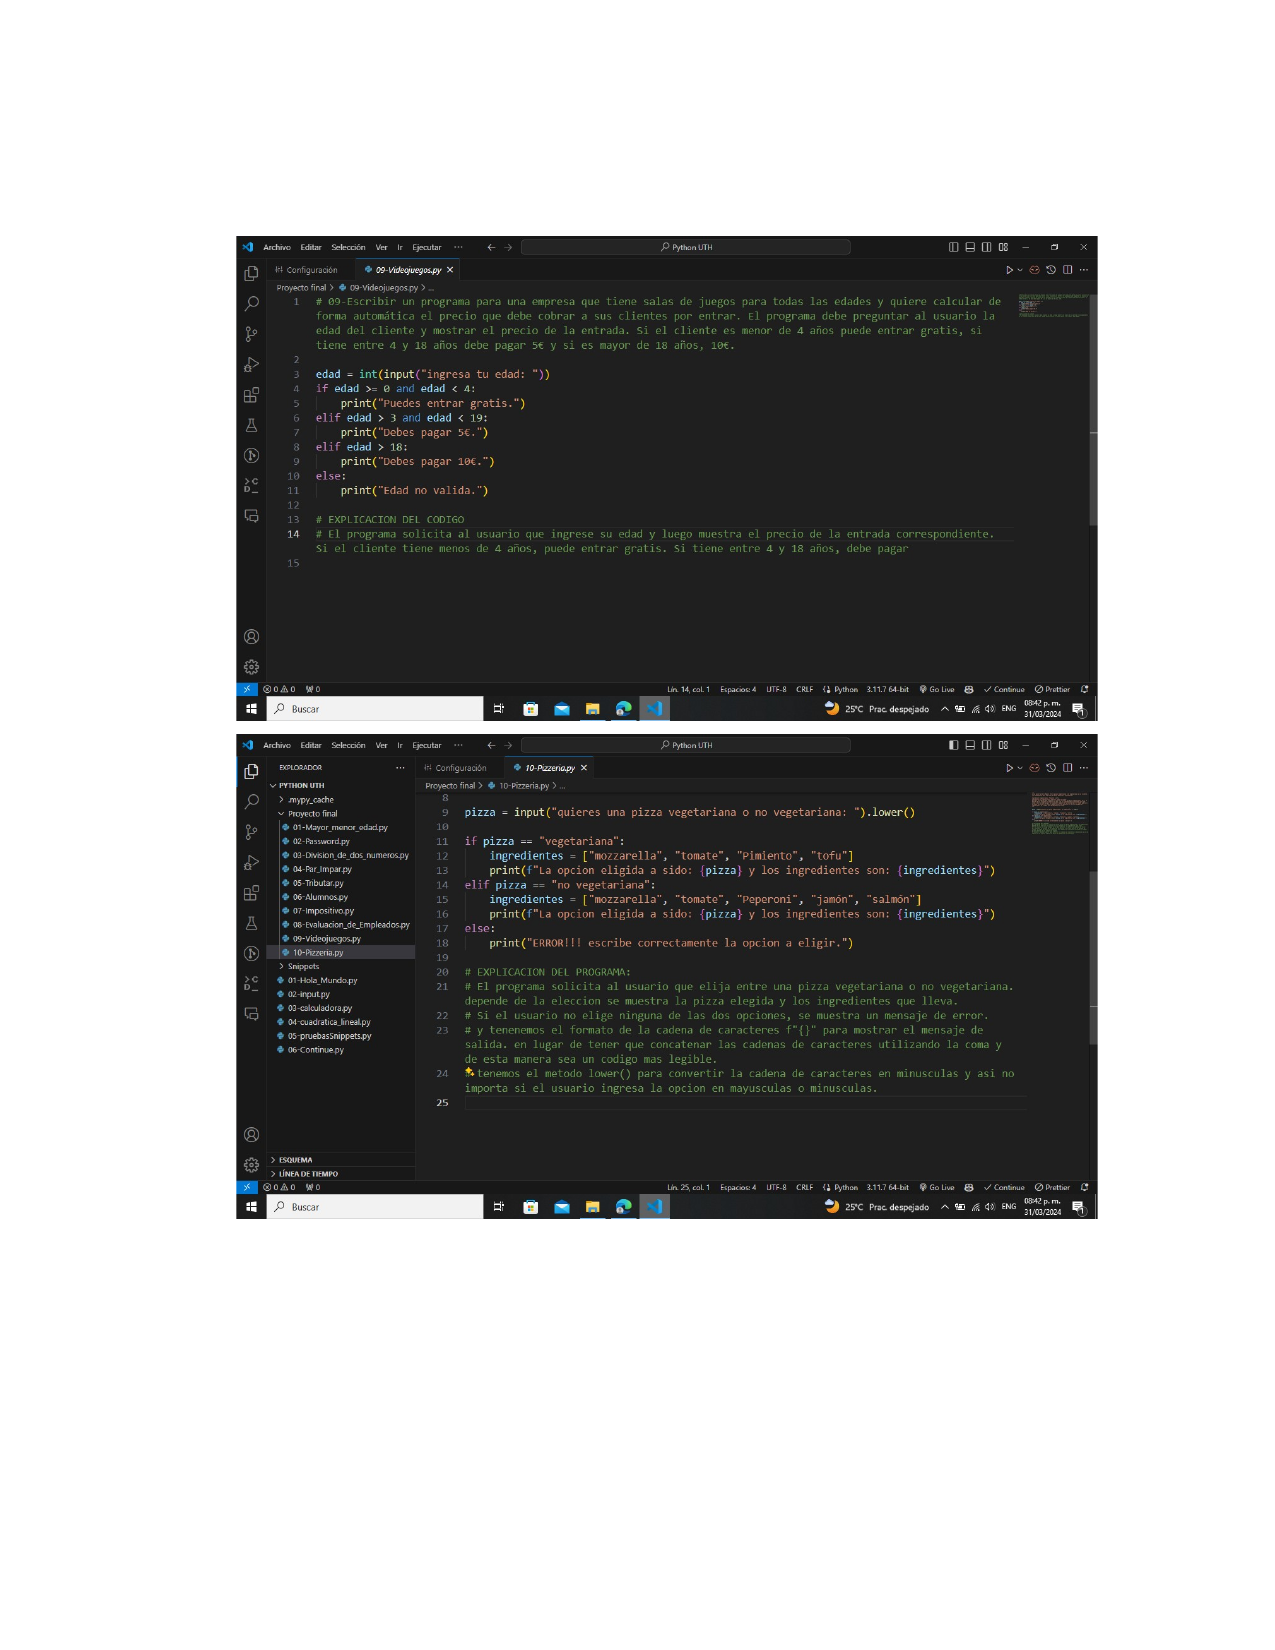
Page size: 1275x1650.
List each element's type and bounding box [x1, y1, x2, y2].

picture [236, 734, 1098, 1219]
picture [236, 236, 1098, 721]
